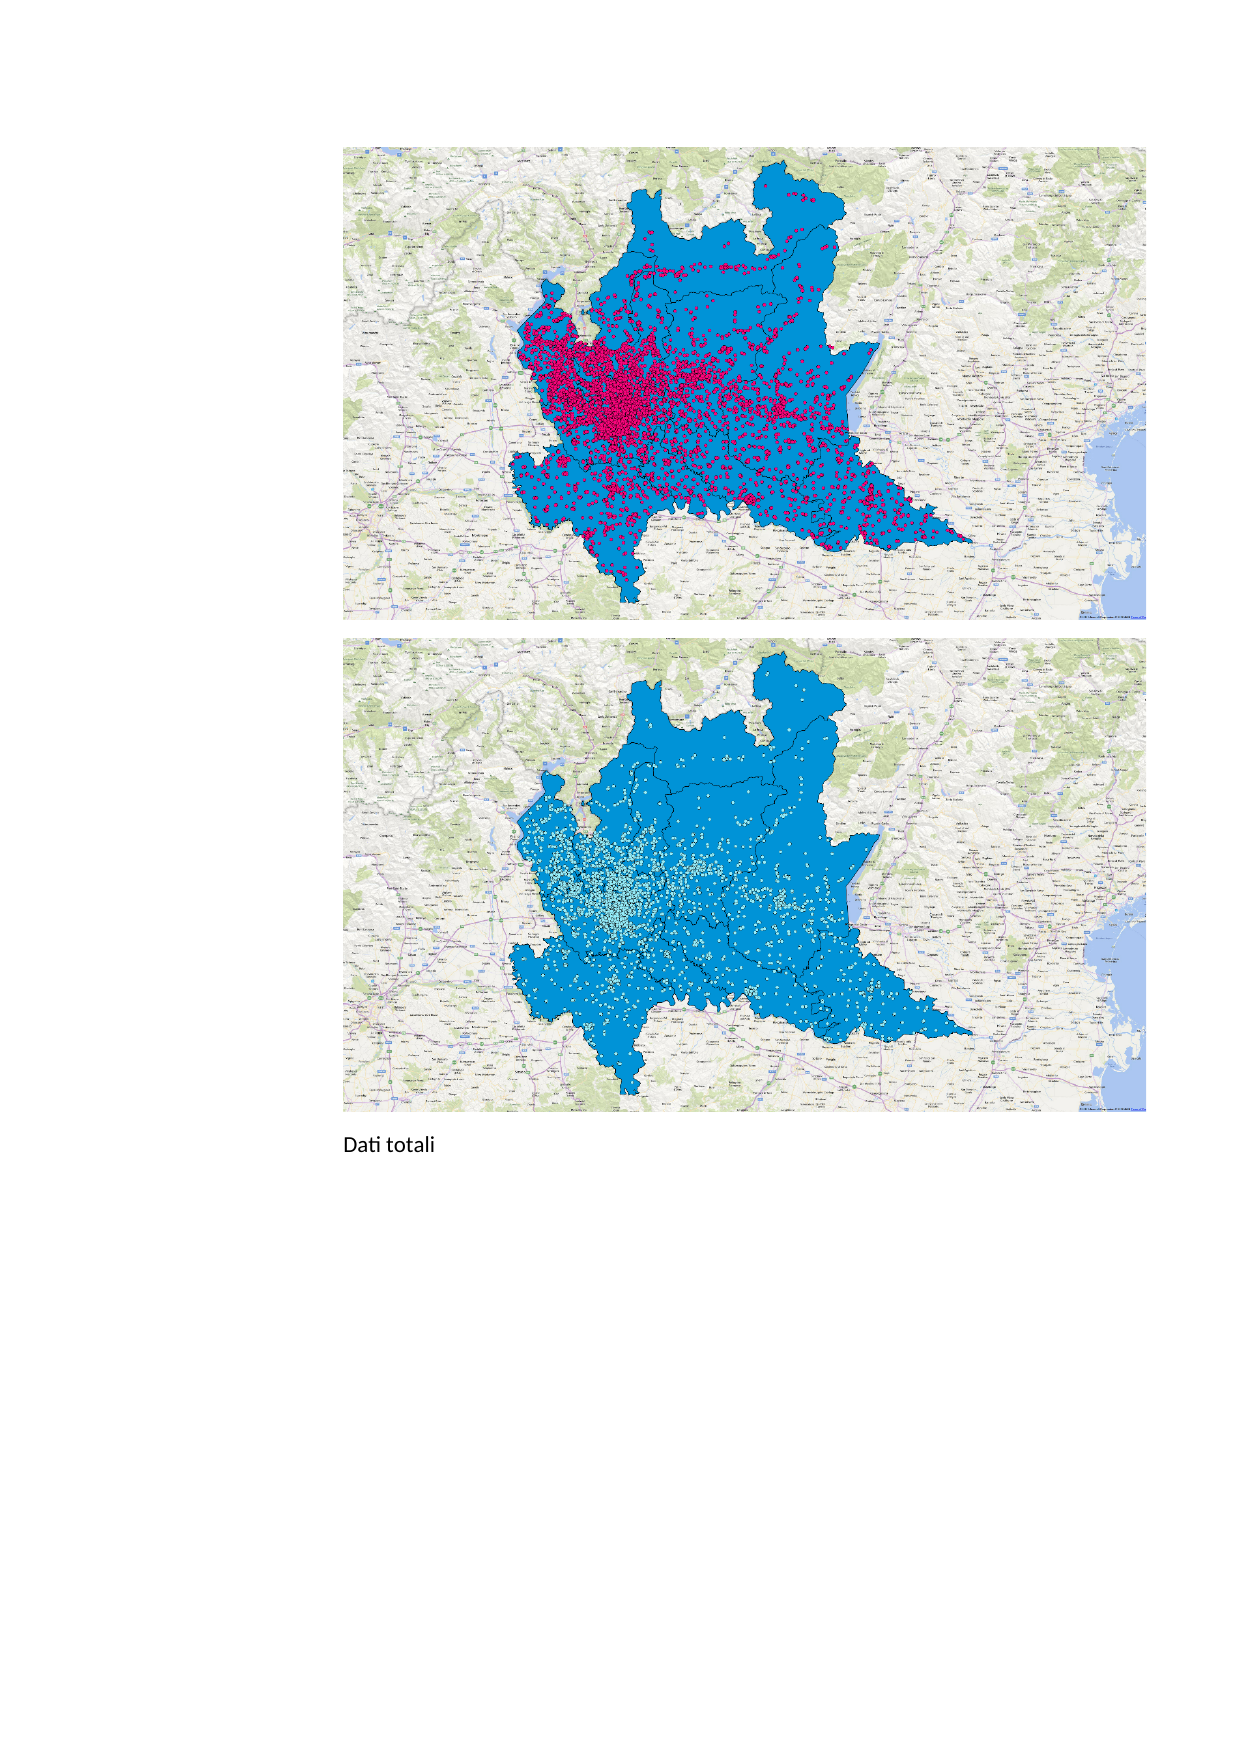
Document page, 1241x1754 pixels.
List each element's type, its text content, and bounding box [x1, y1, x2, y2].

text Dati totali [343, 1130, 1122, 1158]
picture [343, 147, 1147, 620]
picture [343, 638, 1147, 1112]
